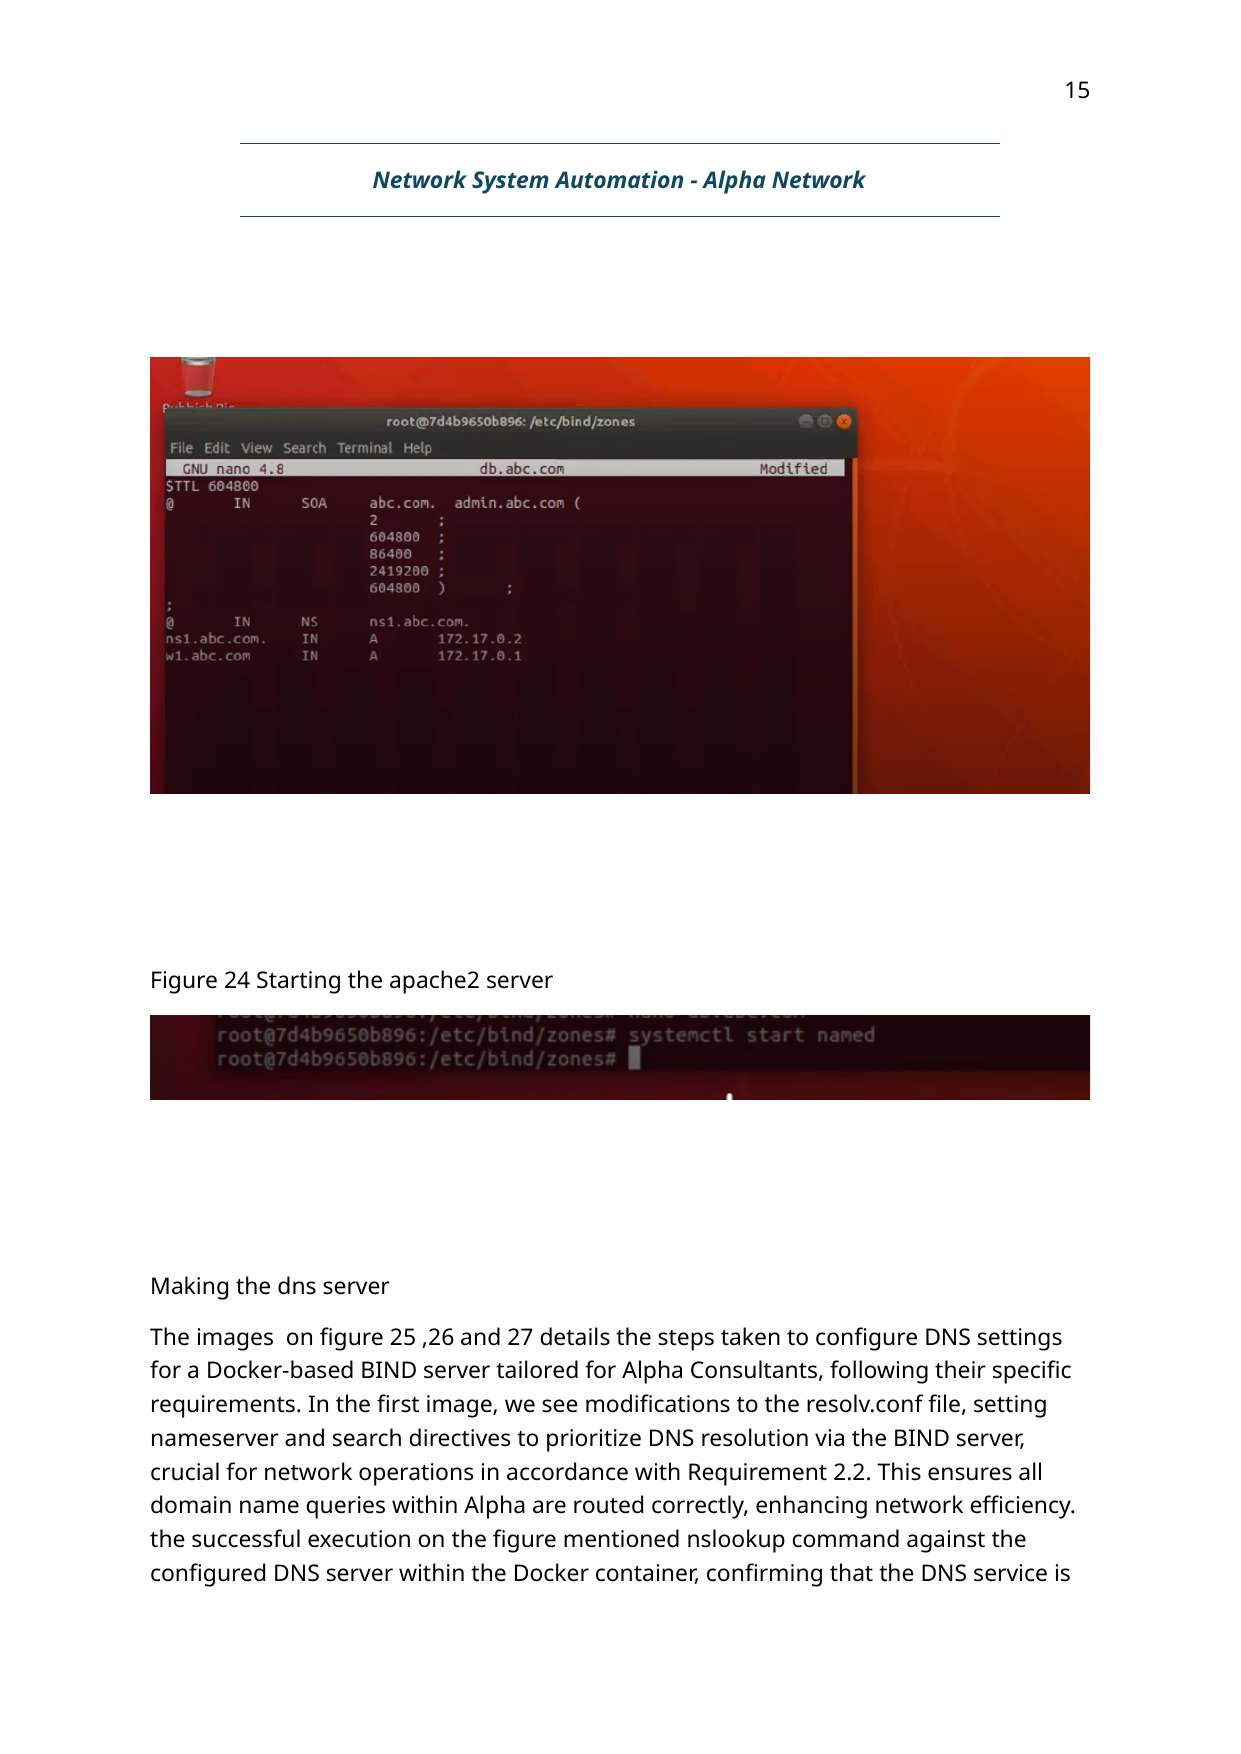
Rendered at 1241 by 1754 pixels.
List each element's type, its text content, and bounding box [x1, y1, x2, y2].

picture [150, 1015, 1091, 1100]
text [150, 1321, 1090, 1588]
text Making the dns server [150, 1270, 1090, 1301]
picture [150, 357, 1091, 794]
text Figure 24 Starting the apache2 server [150, 964, 1090, 996]
